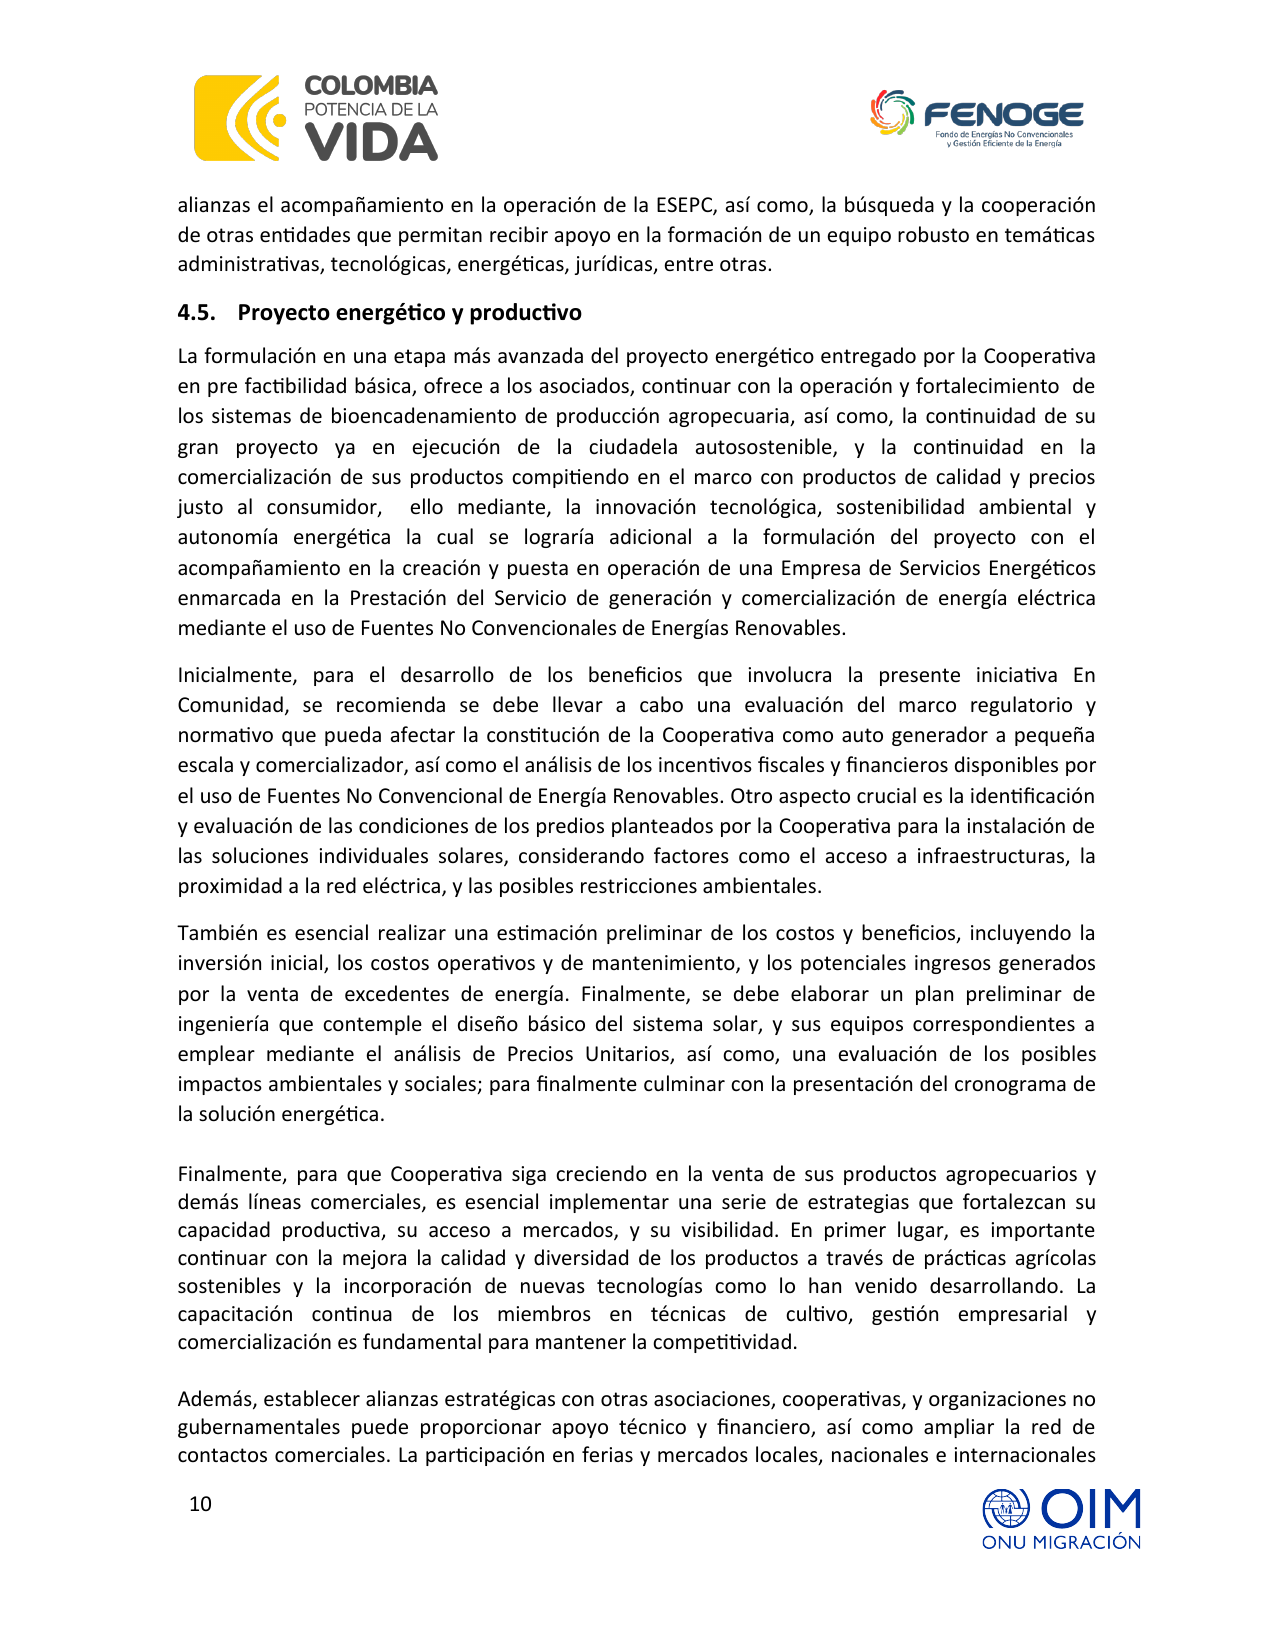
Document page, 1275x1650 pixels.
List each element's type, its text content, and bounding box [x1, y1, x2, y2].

text Finalmente, para que Cooperativa siga creciendo en la venta de sus productos agropecuarios y demás líneas comerciales, es esencial implementar una serie de estrategias que fortalezcan su capacidad productiva, su acceso a mercados, y su visibilidad. En primer lugar, es importante continuar con la mejora la calidad y diversidad de los productos a través de prácticas agrícolas sostenibles y la incorporación de nuevas tecnologías como lo han venido desarrollando. La capacitación continua de los miembros en técnicas de cultivo, gestión empresarial y comercialización es fundamental para mantener la competitividad. [177, 1159, 1098, 1355]
picture [188, 73, 444, 163]
text Inicialmente, para el desarrollo de los beneficios que involucra la presente iniciativa En Comunidad, se recomienda se debe llevar a cabo una evaluación del marco regulatorio y normativo que pueda afectar la constitución de la Cooperativa como auto generador a pequeña escala y comercializador, así como el análisis de los incentivos fiscales y financieros disponibles por el uso de Fuentes No Convencional de Energía Renovables. Otro aspecto crucial es la identificación y evaluación de las condiciones de los predios planteados por la Cooperativa para la instalación de las soluciones individuales solares, considerando factores como el acceso a infraestructuras, la proximidad a la red eléctrica, y las posibles restricciones ambientales. [177, 660, 1098, 900]
picture [982, 1489, 1141, 1549]
text También es esencial realizar una estimación preliminar de los costos y beneficios, incluyendo la inversión inicial, los costos operativos y de mantenimiento, y los potenciales ingresos generados por la venta de excedentes de energía. Finalmente, se debe elaborar un plan preliminar de ingeniería que contemple el diseño básico del sistema solar, y sus equipos correspondientes a emplear mediante el análisis de Precios Unitarios, así como, una evaluación de los posibles impactos ambientales y sociales; para finalmente culminar con la presentación del cronograma de la solución energética. [177, 919, 1098, 1128]
subtitle Proyecto energético y productivo [177, 296, 1098, 327]
text La formulación en una etapa más avanzada del proyecto energético entregado por la Cooperativa en pre factibilidad básica, ofrece a los asociados, continuar con la operación y fortalecimiento de los sistemas de bioencadenamiento de producción agropecuaria, así como, la continuidad de su gran proyecto ya en ejecución de la ciudadela autosostenible, y la continuidad en la comercialización de sus productos compitiendo en el marco con productos de calidad y precios justo al consumidor, ello mediante, la innovación tecnológica, sostenibilidad ambiental y autonomía energética la cual se lograría adicional a la formulación del proyecto con el acompañamiento en la creación y puesta en operación de una Empresa de Servicios Energéticos enmarcada en la Prestación del Servicio de generación y comercialización de energía eléctrica mediante el uso de Fuentes No Convencionales de Energías Renovables. [177, 342, 1098, 641]
picture [869, 88, 1086, 148]
